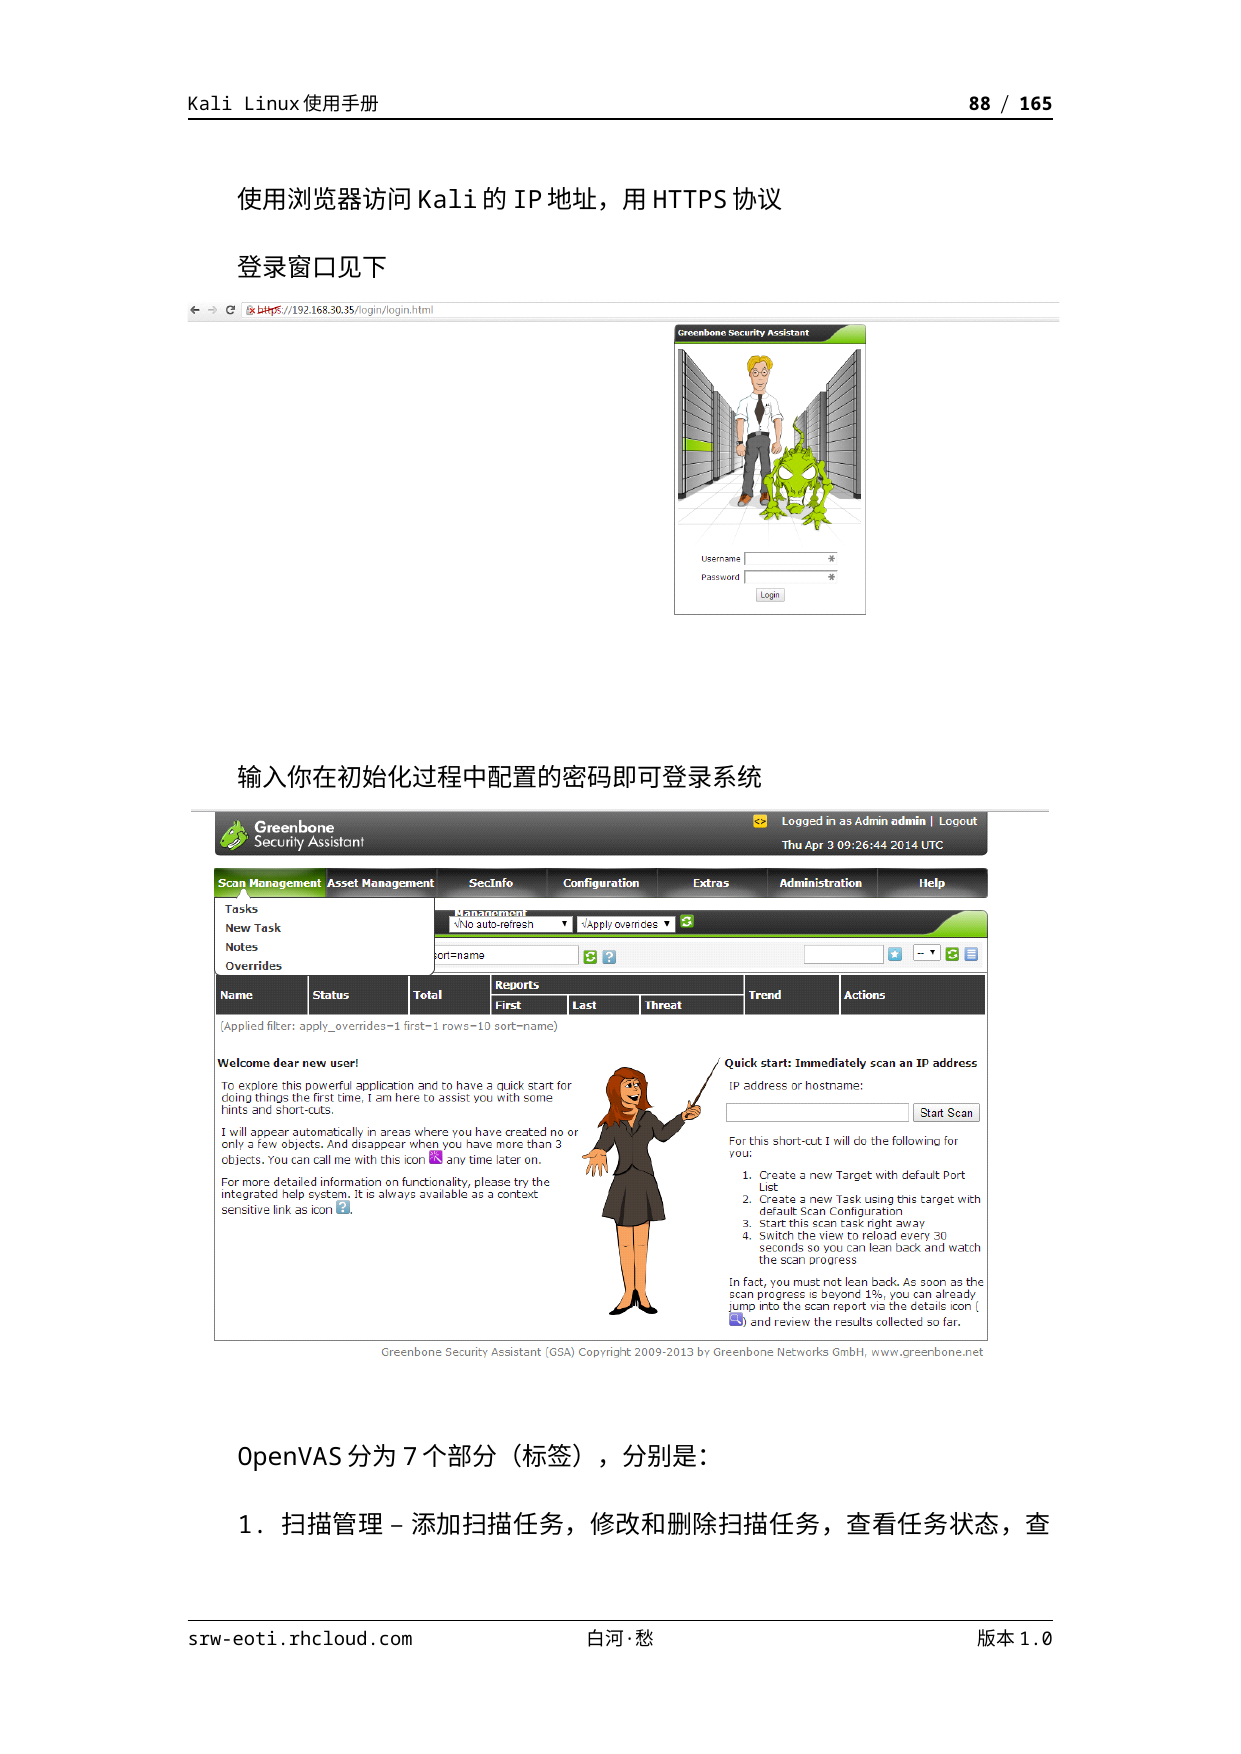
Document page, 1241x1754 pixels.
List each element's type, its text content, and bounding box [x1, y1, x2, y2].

text 登录窗口见下 [187, 232, 1053, 299]
text OpenVAS分为7个部分（标签），分别是： [187, 1420, 1053, 1488]
picture [191, 809, 1049, 1389]
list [237, 1488, 1053, 1556]
picture [187, 299, 1060, 708]
text 输入你在初始化过程中配置的密码即可登录系统 [187, 741, 1053, 809]
text 使用浏览器访问Kali的IP地址，用HTTPS协议 [187, 164, 1053, 232]
